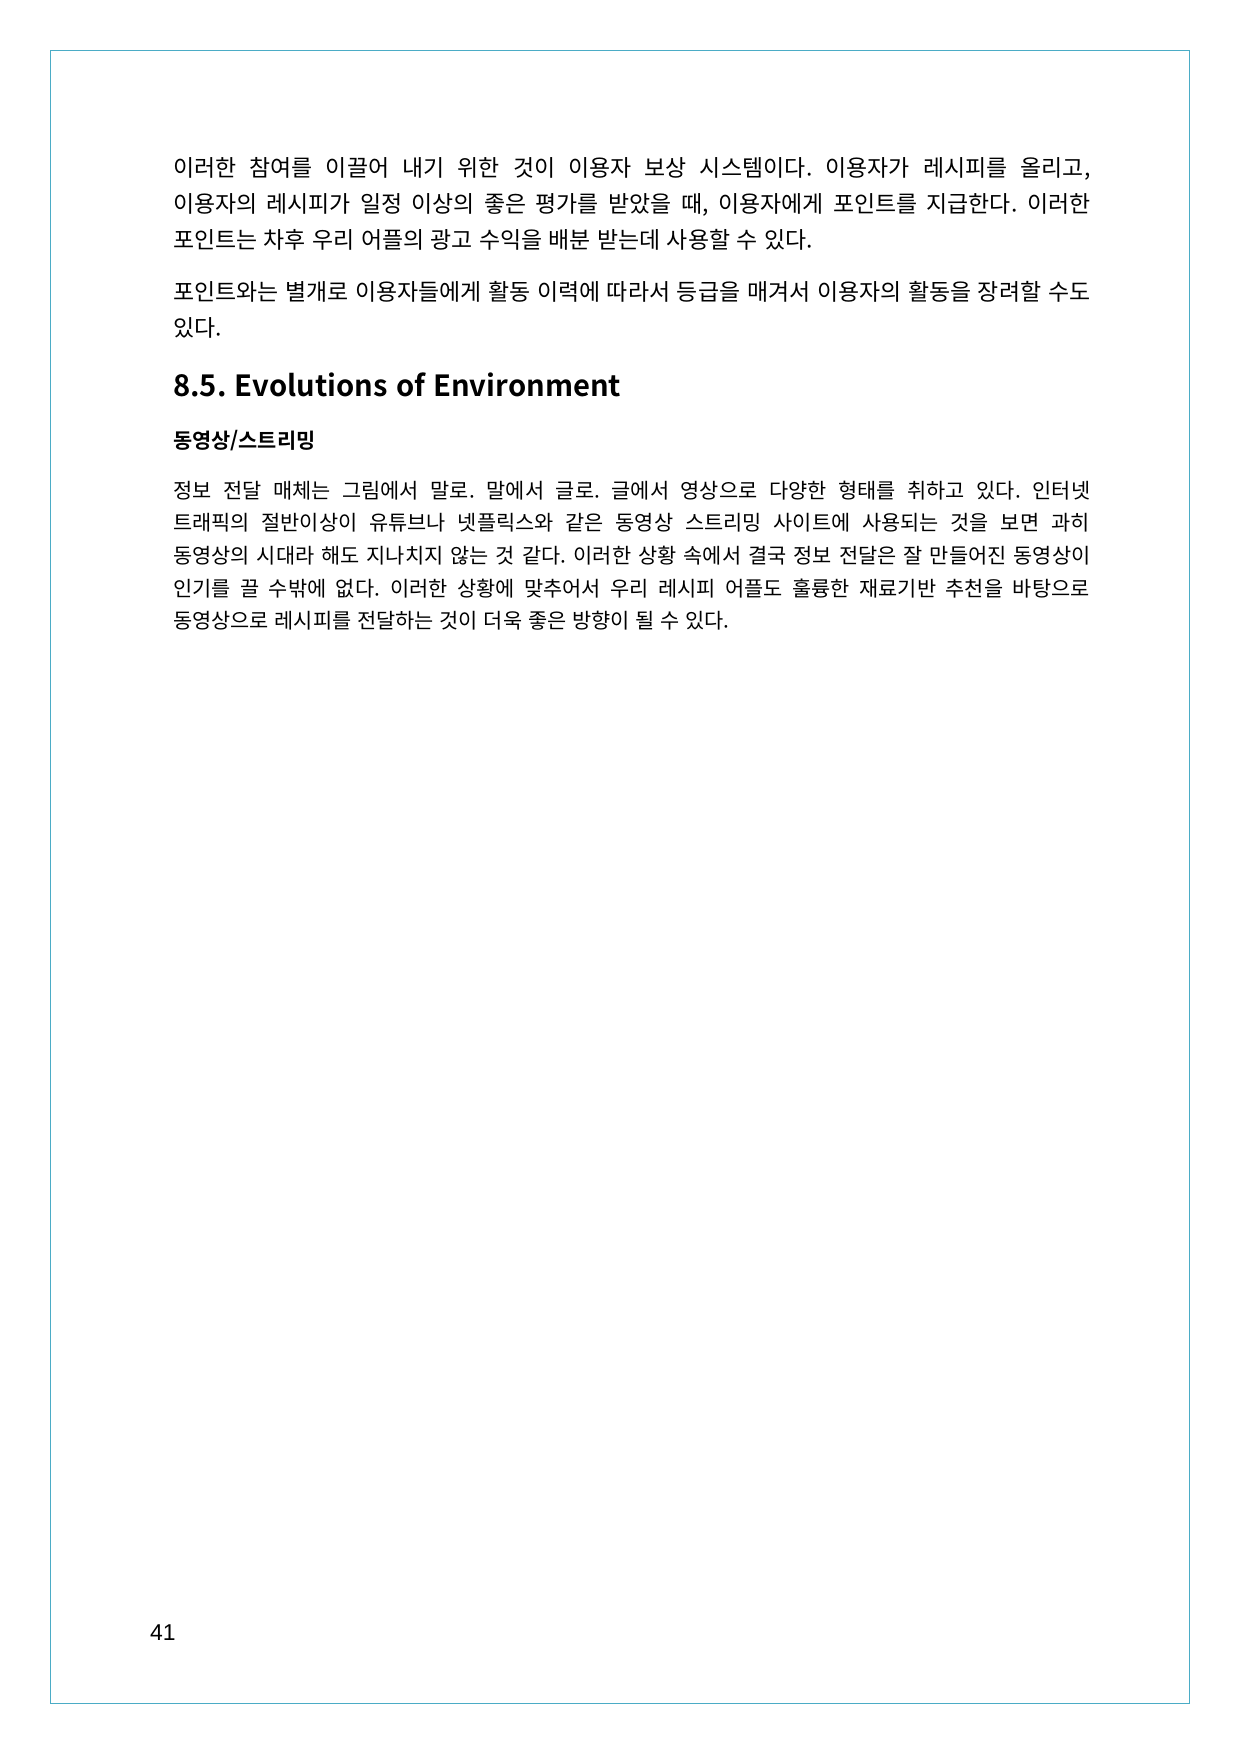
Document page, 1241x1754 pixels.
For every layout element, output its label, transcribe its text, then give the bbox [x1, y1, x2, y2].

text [173, 150, 1090, 255]
text 8.5. Evolutions of Environment [173, 362, 1090, 405]
text 포인트와는 별개로 이용자들에게 활동 이력에 따라서 등급을 매겨서 이용자의 활동을 장려할 수도 있다. [173, 274, 1090, 343]
text 동영상/스트리밍 [173, 425, 1090, 455]
text 정보 전달 매체는 그림에서 말로. 말에서 글로. 글에서 영상으로 다양한 형태를 취하고 있다. 인터넷 트래픽의 절반이상이 유튜브나 넷플릭스와 같은 동영상 스트리밍 사이트에 사용되는 것을 보면 과히 동영상의 시대라 해도 지나치지 않는 것 같다. 이러한 상황 속에서 결국 정보 전달은 잘 만들어진 동영상이 인기를 끌 수밖에 없다. 이러한 상황에 맞추어서 우리 레시피 어플도 훌륭한 재료기반 추천을 바탕으로 동영상으로 레시피를 전달하는 것이 더욱 좋은 방향이 될 수 있다. [173, 474, 1090, 635]
